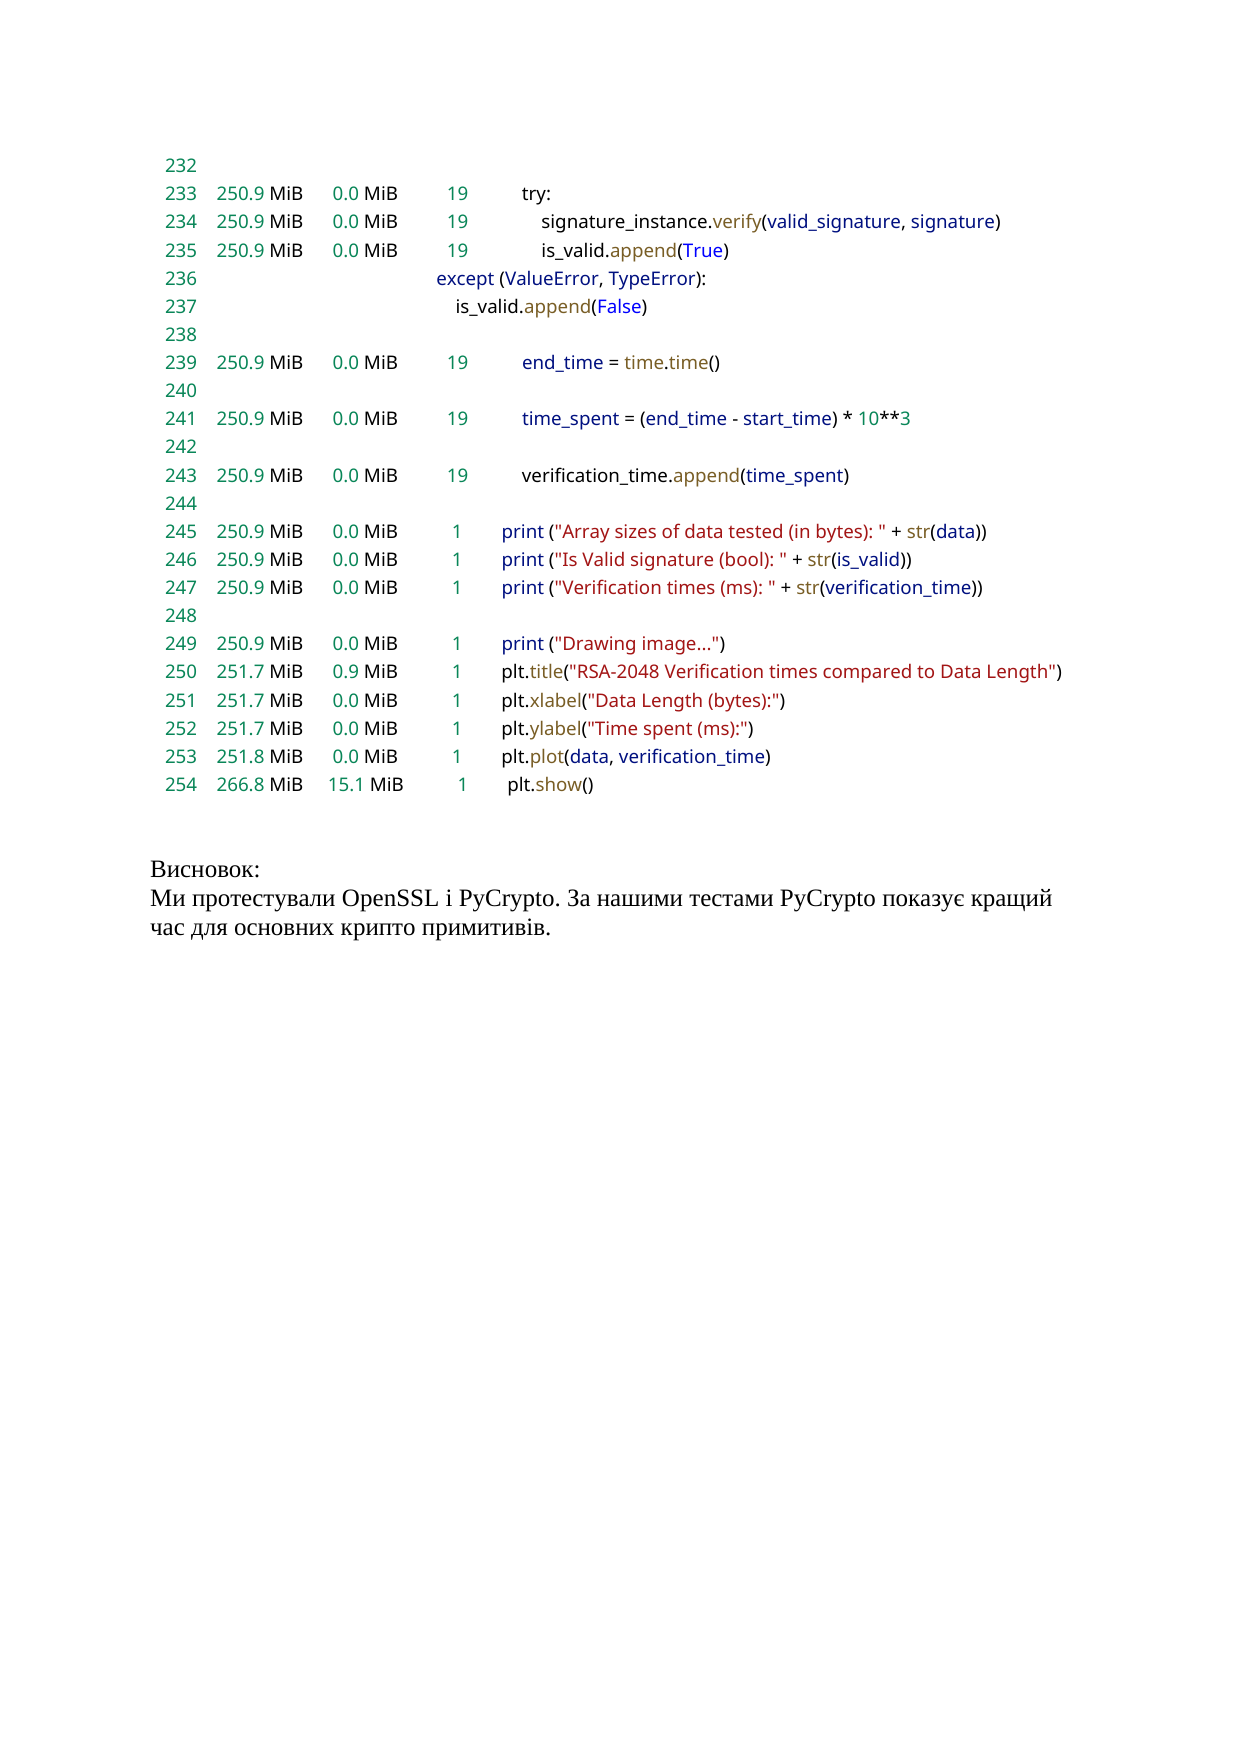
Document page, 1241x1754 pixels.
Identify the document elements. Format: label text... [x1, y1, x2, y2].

text 243 250.9 MiB 0.0 MiB 19 verification_time.append(time_spent) [150, 459, 1090, 487]
text 240 [150, 375, 1090, 403]
text 252 251.7 MiB 0.0 MiB 1 plt.ylabel("Time spent (ms):") [150, 712, 1090, 741]
text 248 [150, 600, 1090, 628]
text 236 except (ValueError, TypeError): [150, 262, 1090, 291]
text 249 250.9 MiB 0.0 MiB 1 print ("Drawing image...") [150, 628, 1090, 656]
text Ми протестували OpenSSL і PyCrypto. За нашими тестами PyCrypto показує кращий час для основних крипто примитивів. [150, 883, 1090, 941]
text 250 251.7 MiB 0.9 MiB 1 plt.title("RSA-2048 Verification times compared to Data Length") [150, 656, 1090, 684]
text 254 266.8 MiB 15.1 MiB 1 plt.show() [150, 769, 1090, 797]
text 233 250.9 MiB 0.0 MiB 19 try: [150, 178, 1090, 206]
text 247 250.9 MiB 0.0 MiB 1 print ("Verification times (ms): " + str(verification_time)) [150, 572, 1090, 600]
text 232 [150, 150, 1090, 178]
text 238 [150, 319, 1090, 347]
text 245 250.9 MiB 0.0 MiB 1 print ("Array sizes of data tested (in bytes): " + str(data)) [150, 516, 1090, 544]
text 246 250.9 MiB 0.0 MiB 1 print ("Is Valid signature (bool): " + str(is_valid)) [150, 544, 1090, 572]
text 251 251.7 MiB 0.0 MiB 1 plt.xlabel("Data Length (bytes):") [150, 684, 1090, 712]
text 234 250.9 MiB 0.0 MiB 19 signature_instance.verify(valid_signature, signature) [150, 206, 1090, 234]
text 241 250.9 MiB 0.0 MiB 19 time_spent = (end_time - start_time) * 10**3 [150, 403, 1090, 431]
text 244 [150, 487, 1090, 516]
text 237 is_valid.append(False) [150, 291, 1090, 319]
text 242 [150, 431, 1090, 459]
text 235 250.9 MiB 0.0 MiB 19 is_valid.append(True) [150, 234, 1090, 262]
text Висновок: [150, 854, 1090, 883]
text 253 251.8 MiB 0.0 MiB 1 plt.plot(data, verification_time) [150, 741, 1090, 769]
text 239 250.9 MiB 0.0 MiB 19 end_time = time.time() [150, 347, 1090, 375]
